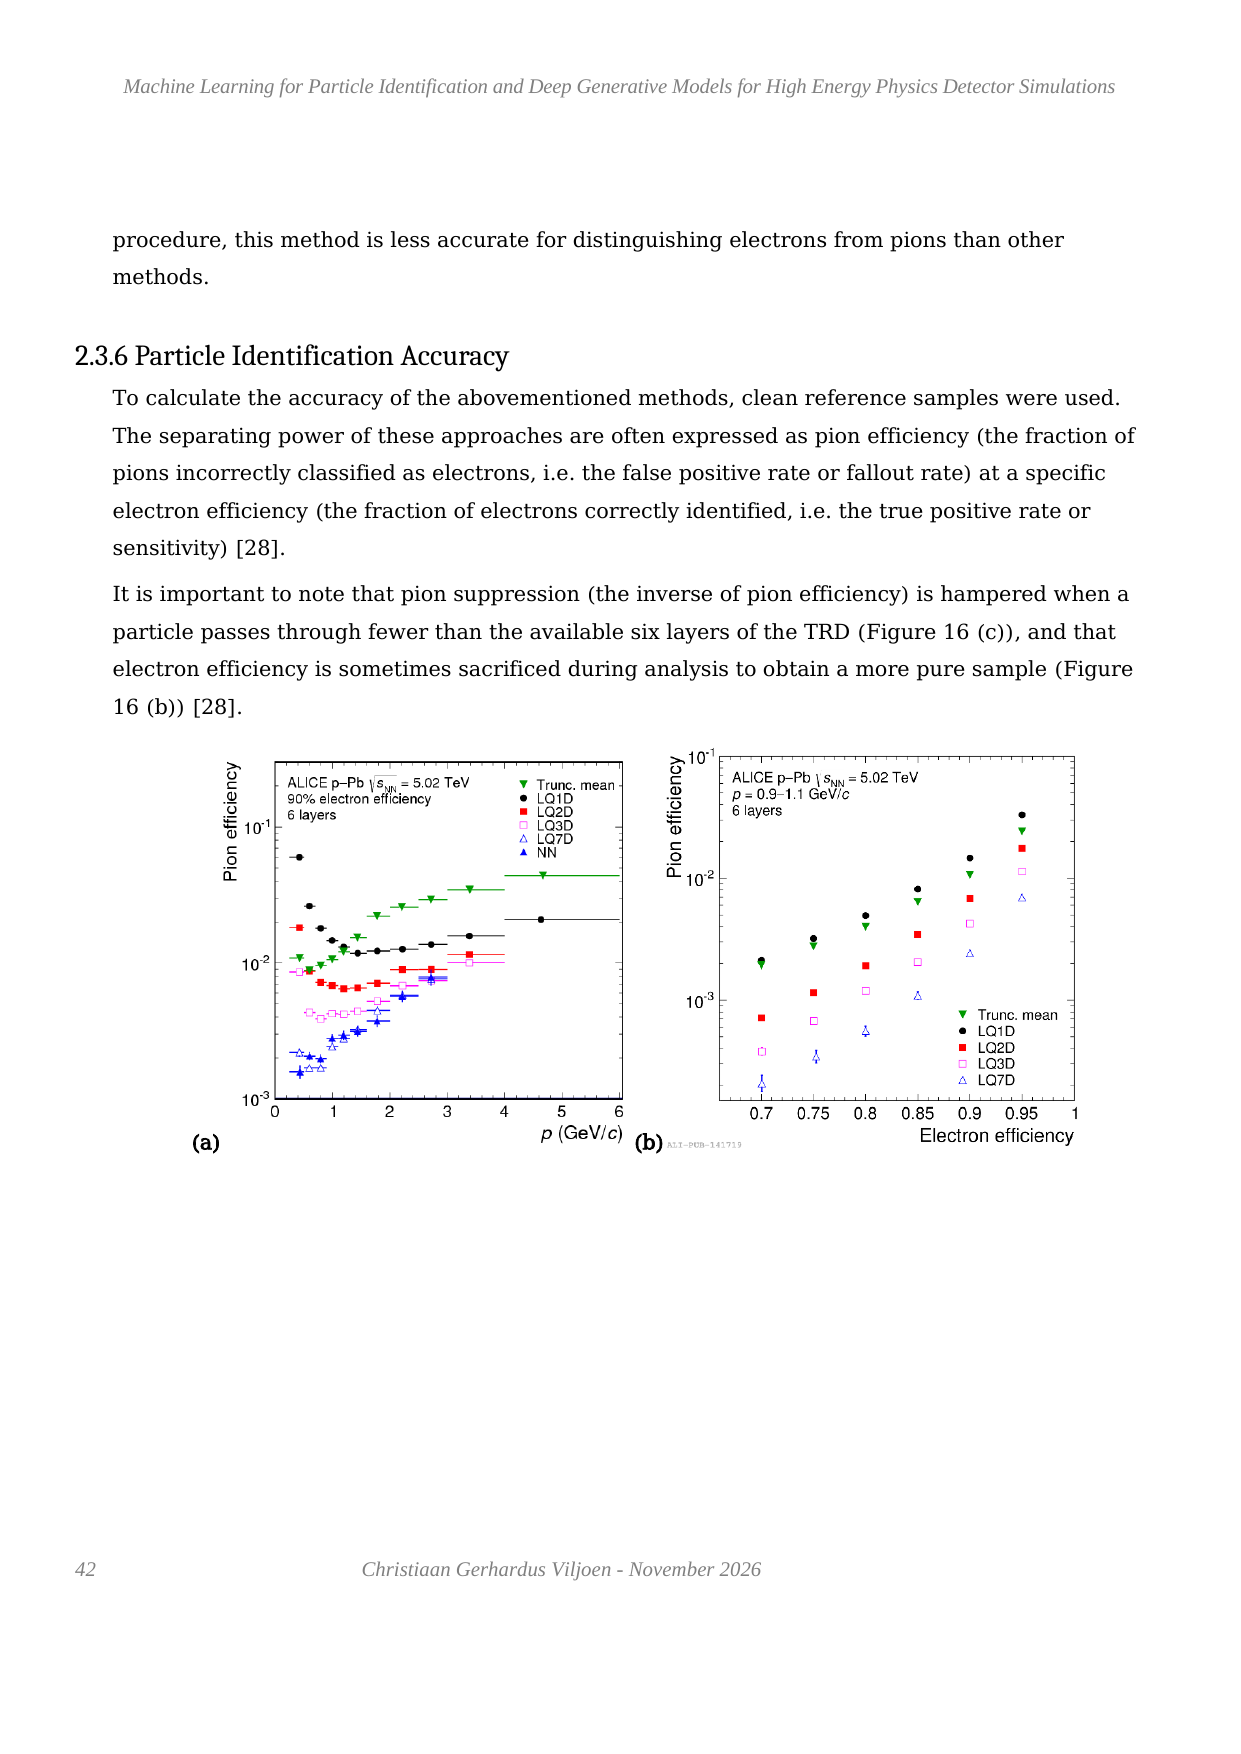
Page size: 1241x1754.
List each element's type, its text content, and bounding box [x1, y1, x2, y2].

picture [664, 739, 1087, 1150]
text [112, 227, 1165, 289]
subtitle Particle Identification Accuracy [75, 339, 1165, 373]
picture [221, 744, 634, 1150]
text To calculate the accuracy of the abovementioned methods, clean reference samples were used. The separating power of these approaches are often expressed as pion efficiency (the fraction of pions incorrectly classified as electrons, i.e. the false positive rate or fallout rate) at a specific electron efficiency (the fraction of electrons correctly identified, i.e. the true positive rate or sensitivity) . [112, 385, 1165, 560]
text It is important to note that pion suppression (the inverse of pion efficiency) is hampered when a particle passes through fewer than the available six layers of the TRD (Figure 16 (c)), and that electron efficiency is sometimes sacrificed during analysis to obtain a more pure sample (Figure 16 (b)) . [112, 581, 1165, 718]
